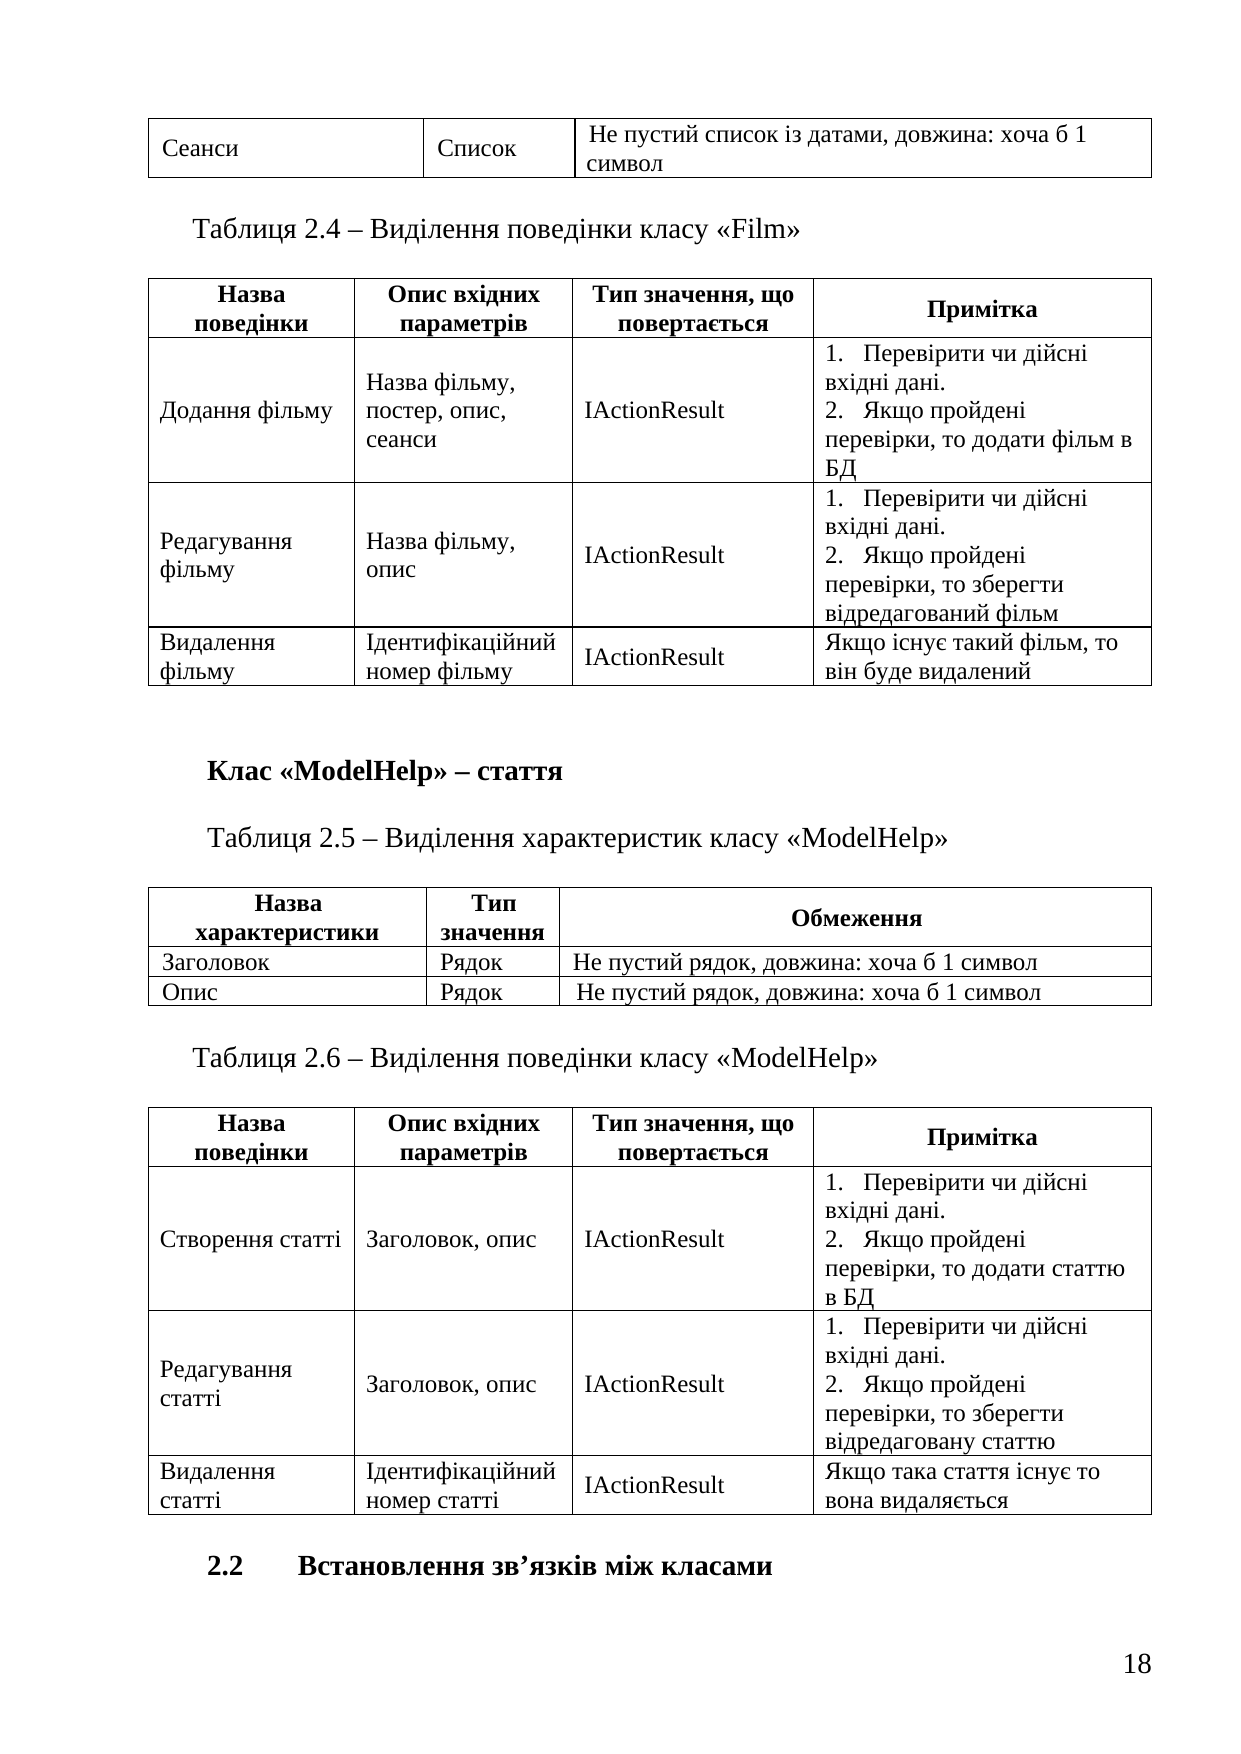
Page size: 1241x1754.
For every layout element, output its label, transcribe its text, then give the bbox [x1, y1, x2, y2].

table_cell Видалення фільму [149, 628, 354, 685]
table_cell Заголовок, опис [355, 1311, 572, 1455]
table_cell Додання фільму [149, 338, 354, 482]
table_cell Якщо така стаття існує то вона видаляється [814, 1456, 1151, 1514]
table_header Назва поведінки [149, 279, 354, 337]
table_header Тип значення, що повертається [573, 279, 813, 337]
text Таблиця 2.4 – Виділення поведінки класу «Film» [148, 211, 1152, 245]
table_cell IActionResult [573, 1456, 813, 1514]
table_cell IActionResult [573, 483, 813, 626]
table_cell Перевірити чи дійсні вхідні дані. Якщо пройдені перевірки, то зберегти відредагований фільм [814, 483, 1151, 626]
text Клас «ModelHelp» – стаття [148, 753, 1152, 787]
table_cell IActionResult [573, 1311, 813, 1455]
table_cell IActionResult [573, 1167, 813, 1310]
table_cell Назва фільму, опис [355, 483, 572, 626]
table_cell Сеанси [149, 119, 423, 177]
text Таблиця 2.5 – Виділення характеристик класу «ModelHelp» [148, 820, 1152, 854]
table_cell Рядок [427, 977, 559, 1005]
table_cell Заголовок [149, 947, 426, 976]
table_cell Назва фільму, постер, опис, сеанси [355, 338, 572, 482]
table_cell Редагування фільму [149, 483, 354, 626]
text Таблиця 2.6 – Виділення поведінки класу «ModelHelp» [148, 1040, 1152, 1073]
table_header Тип значення [427, 888, 559, 946]
table_cell Список [424, 119, 574, 177]
table_cell IActionResult [573, 338, 813, 482]
table_cell Не пустий рядок, довжина: хоча б 1 символ [560, 947, 1151, 976]
table_cell Заголовок, опис [355, 1167, 572, 1310]
table_header Обмеження [560, 888, 1151, 946]
table_cell IActionResult [573, 628, 813, 685]
subtitle Встановлення зв’язків між класами [148, 1548, 1152, 1582]
table_header Тип значення, що повертається [573, 1108, 813, 1166]
table_cell Перевірити чи дійсні вхідні дані. Якщо пройдені перевірки, то додати фільм в БД [814, 338, 1151, 482]
table_cell Не пустий рядок, довжина: хоча б 1 символ [560, 977, 1151, 1005]
table_cell Видалення статті [149, 1456, 354, 1514]
table_header Примітка [814, 1108, 1151, 1166]
table_cell Опис [149, 977, 426, 1005]
table_header Примітка [814, 279, 1151, 337]
table_header Опис вхідних параметрів [355, 1108, 572, 1166]
table_cell Рядок [427, 947, 559, 976]
table_cell Редагування статті [149, 1311, 354, 1455]
table_cell Ідентифікаційний номер фільму [355, 628, 572, 685]
table_header Опис вхідних параметрів [355, 279, 572, 337]
table_header Назва характеристики [149, 888, 426, 946]
table_cell Перевірити чи дійсні вхідні дані. Якщо пройдені перевірки, то зберегти відредаговану статтю [814, 1311, 1151, 1455]
table_cell Перевірити чи дійсні вхідні дані. Якщо пройдені перевірки, то додати статтю в БД [814, 1167, 1151, 1310]
table_cell Ідентифікаційний номер статті [355, 1456, 572, 1514]
table_cell Якщо існує такий фільм, то він буде видалений [814, 628, 1151, 685]
table_cell Не пустий список із датами, довжина: хоча б 1 символ [576, 119, 1151, 177]
table_cell Створення статті [149, 1167, 354, 1310]
table_header Назва поведінки [149, 1108, 354, 1166]
